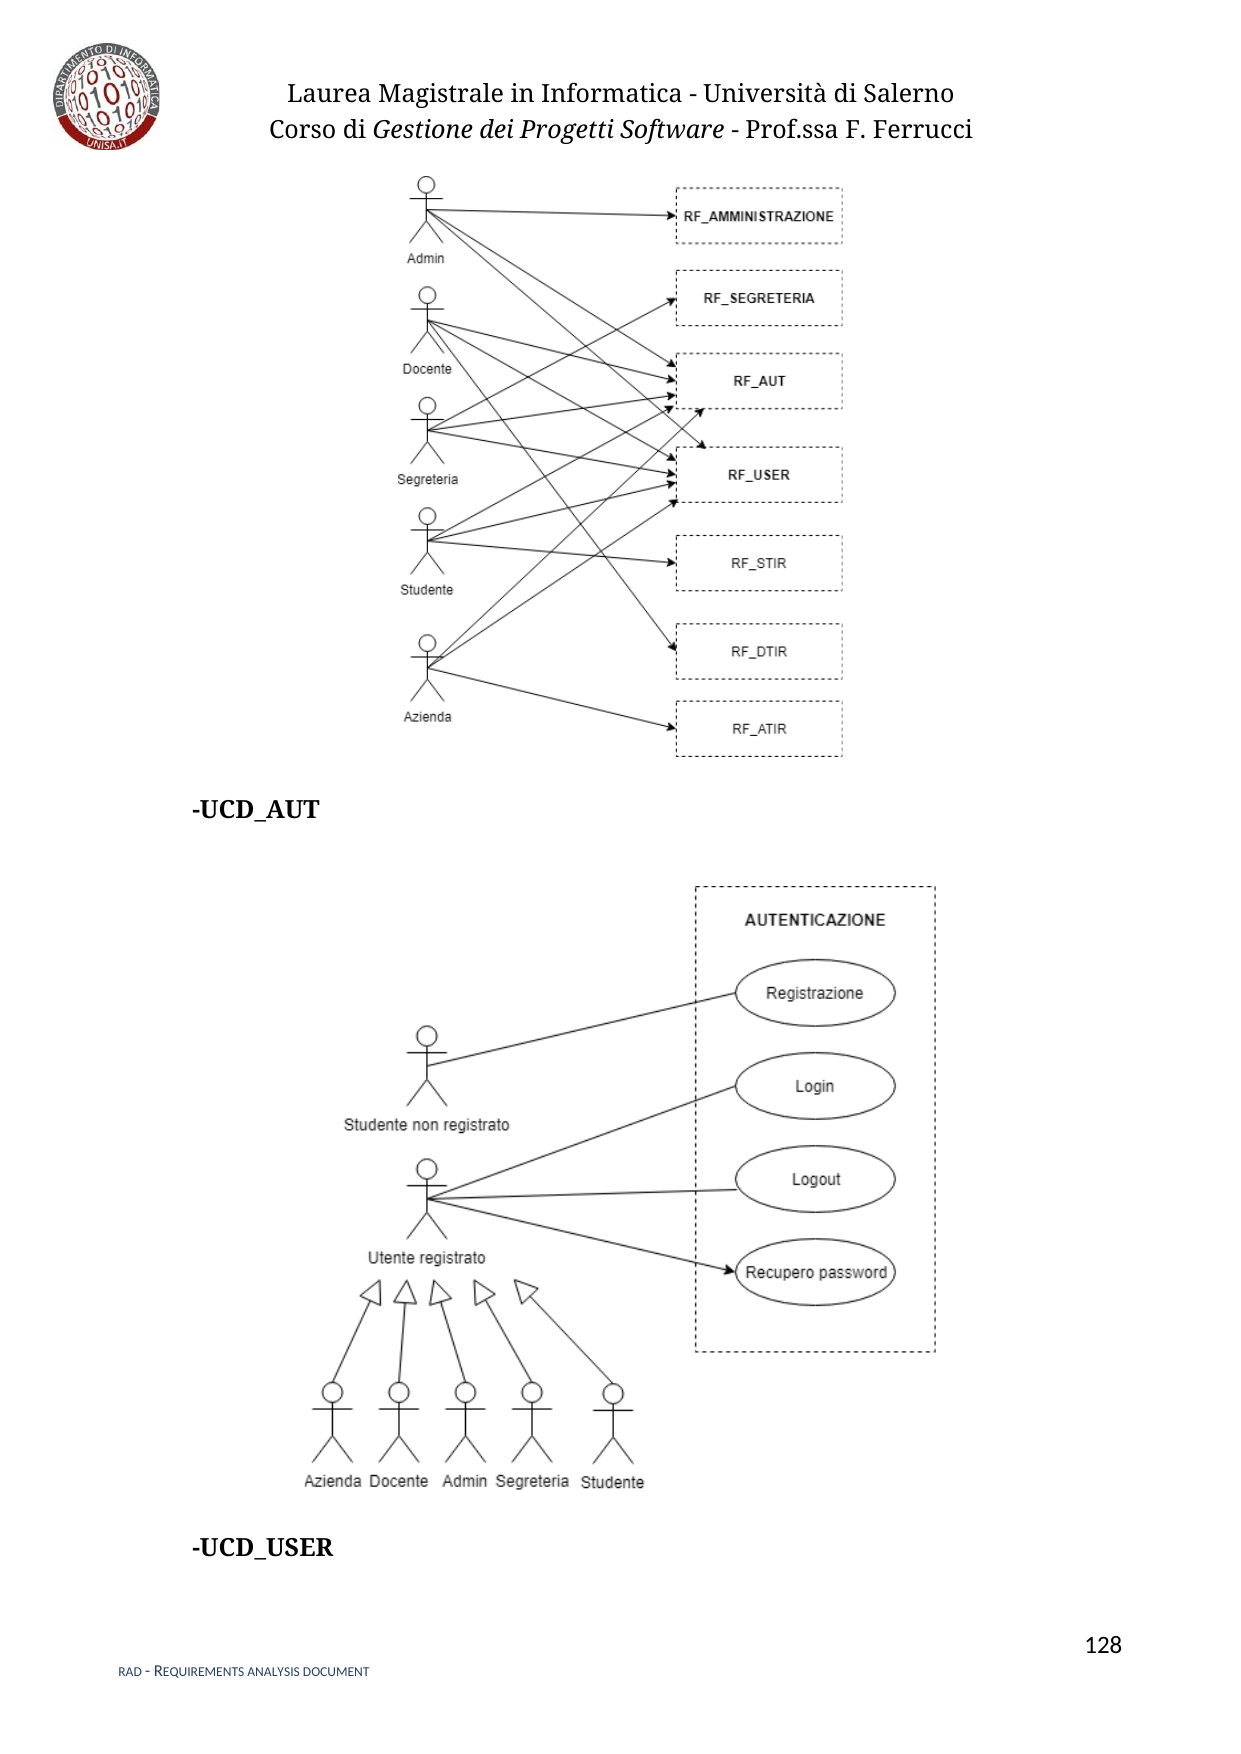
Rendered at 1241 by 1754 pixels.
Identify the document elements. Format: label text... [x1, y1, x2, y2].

picture [304, 886, 936, 1491]
subtitle -UCD_AUT [118, 791, 1122, 825]
picture [53, 43, 160, 150]
picture [397, 176, 843, 757]
subtitle -UCD_USER [118, 1529, 1122, 1563]
